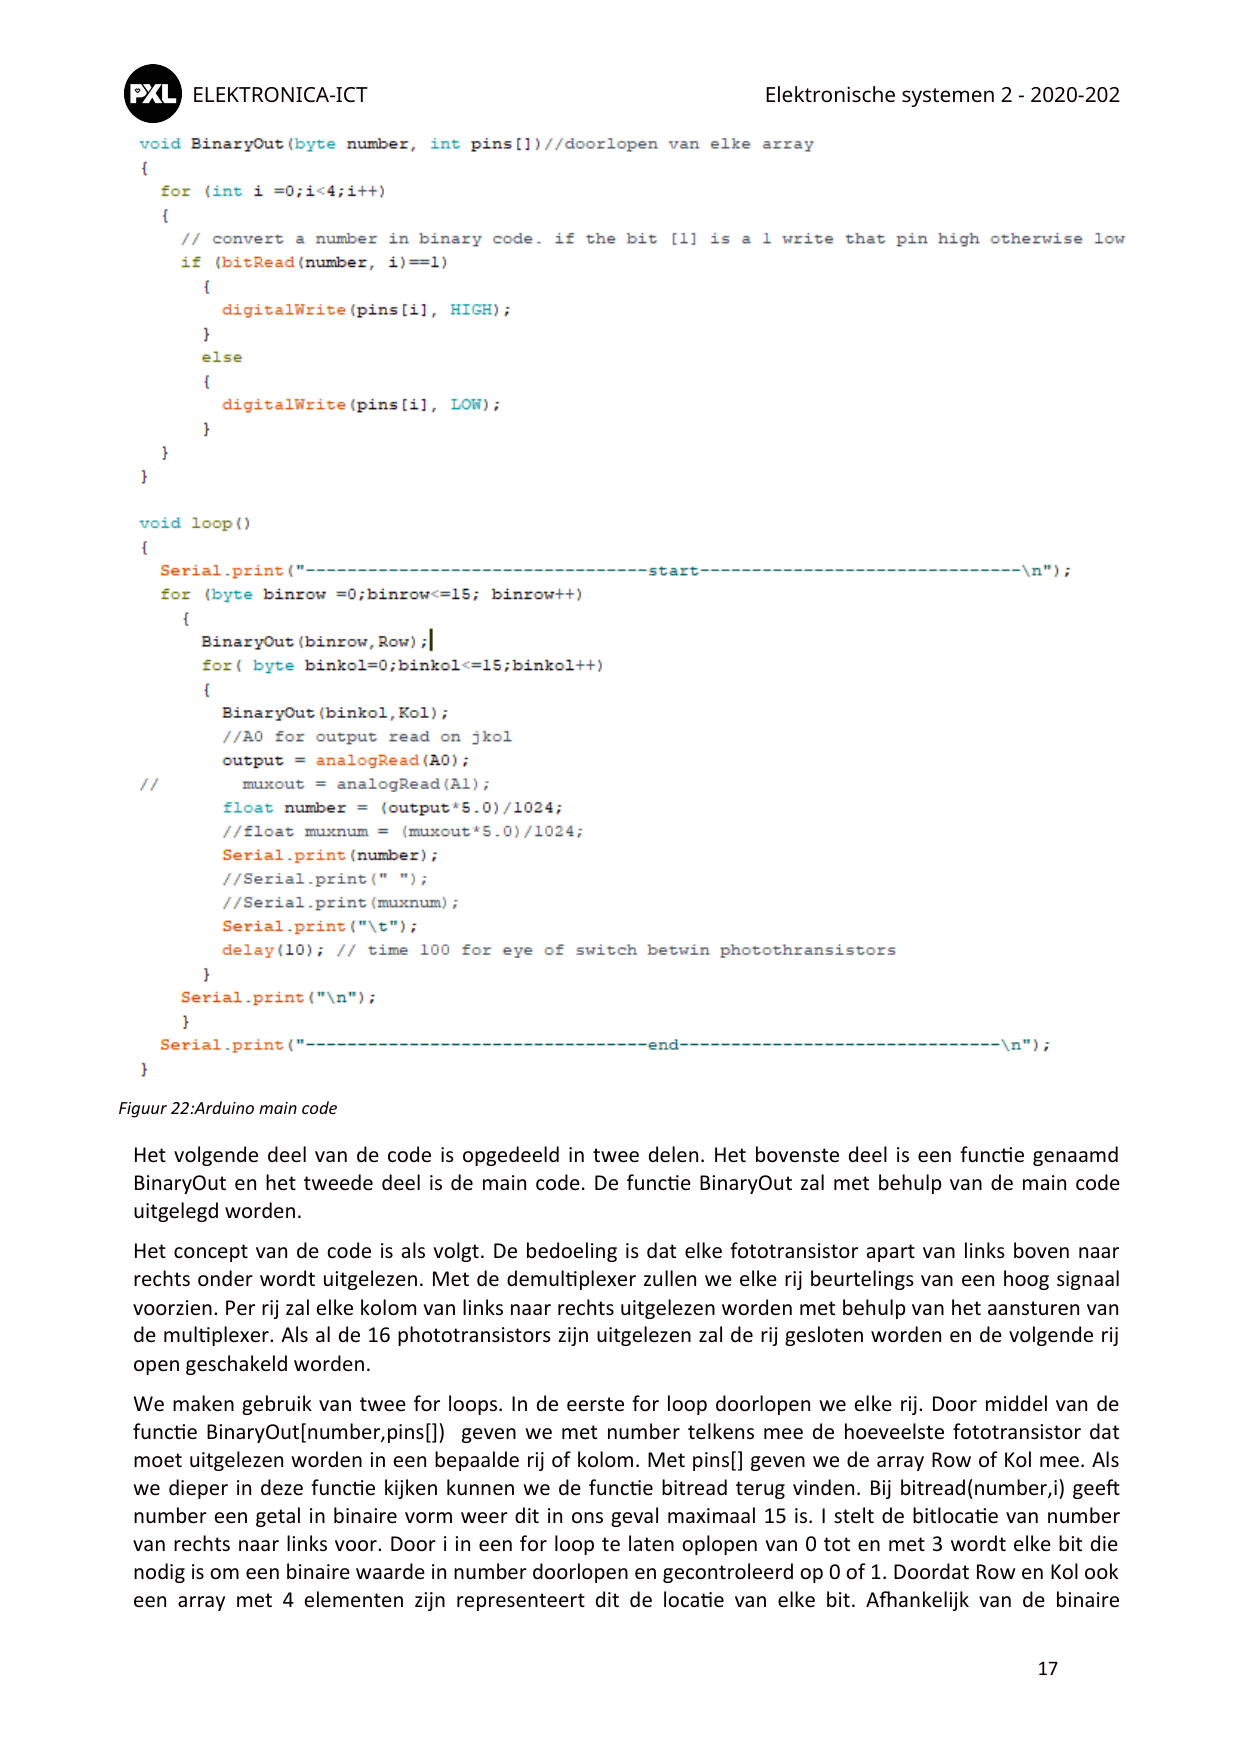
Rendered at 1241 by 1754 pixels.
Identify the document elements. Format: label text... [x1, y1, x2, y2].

text Het concept van de code is als volgt. De bedoeling is dat elke fototransistor apart van links boven naar rechts onder wordt uitgelezen. Met de demultiplexer zullen we elke rij beurtelings van een hoog signaal voorzien. Per rij zal elke kolom van links naar rechts uitgelezen worden met behulp van het aansturen van de multiplexer. Als al de 16 phototransistors zijn uitgelezen zal de rij gesloten worden en de volgende rij open geschakeld worden. [133, 1237, 1122, 1377]
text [133, 1389, 1122, 1613]
picture [118, 59, 188, 129]
text Het volgende deel van de code is opgedeeld in twee delen. Het bovenste deel is een functie genaamd BinaryOut en het tweede deel is de main code. De functie BinaryOut zal met behulp van de main code uitgelegd worden. [133, 1140, 1122, 1224]
text Figuur 22:Arduino main code [118, 1096, 1122, 1119]
picture [132, 131, 1137, 1084]
